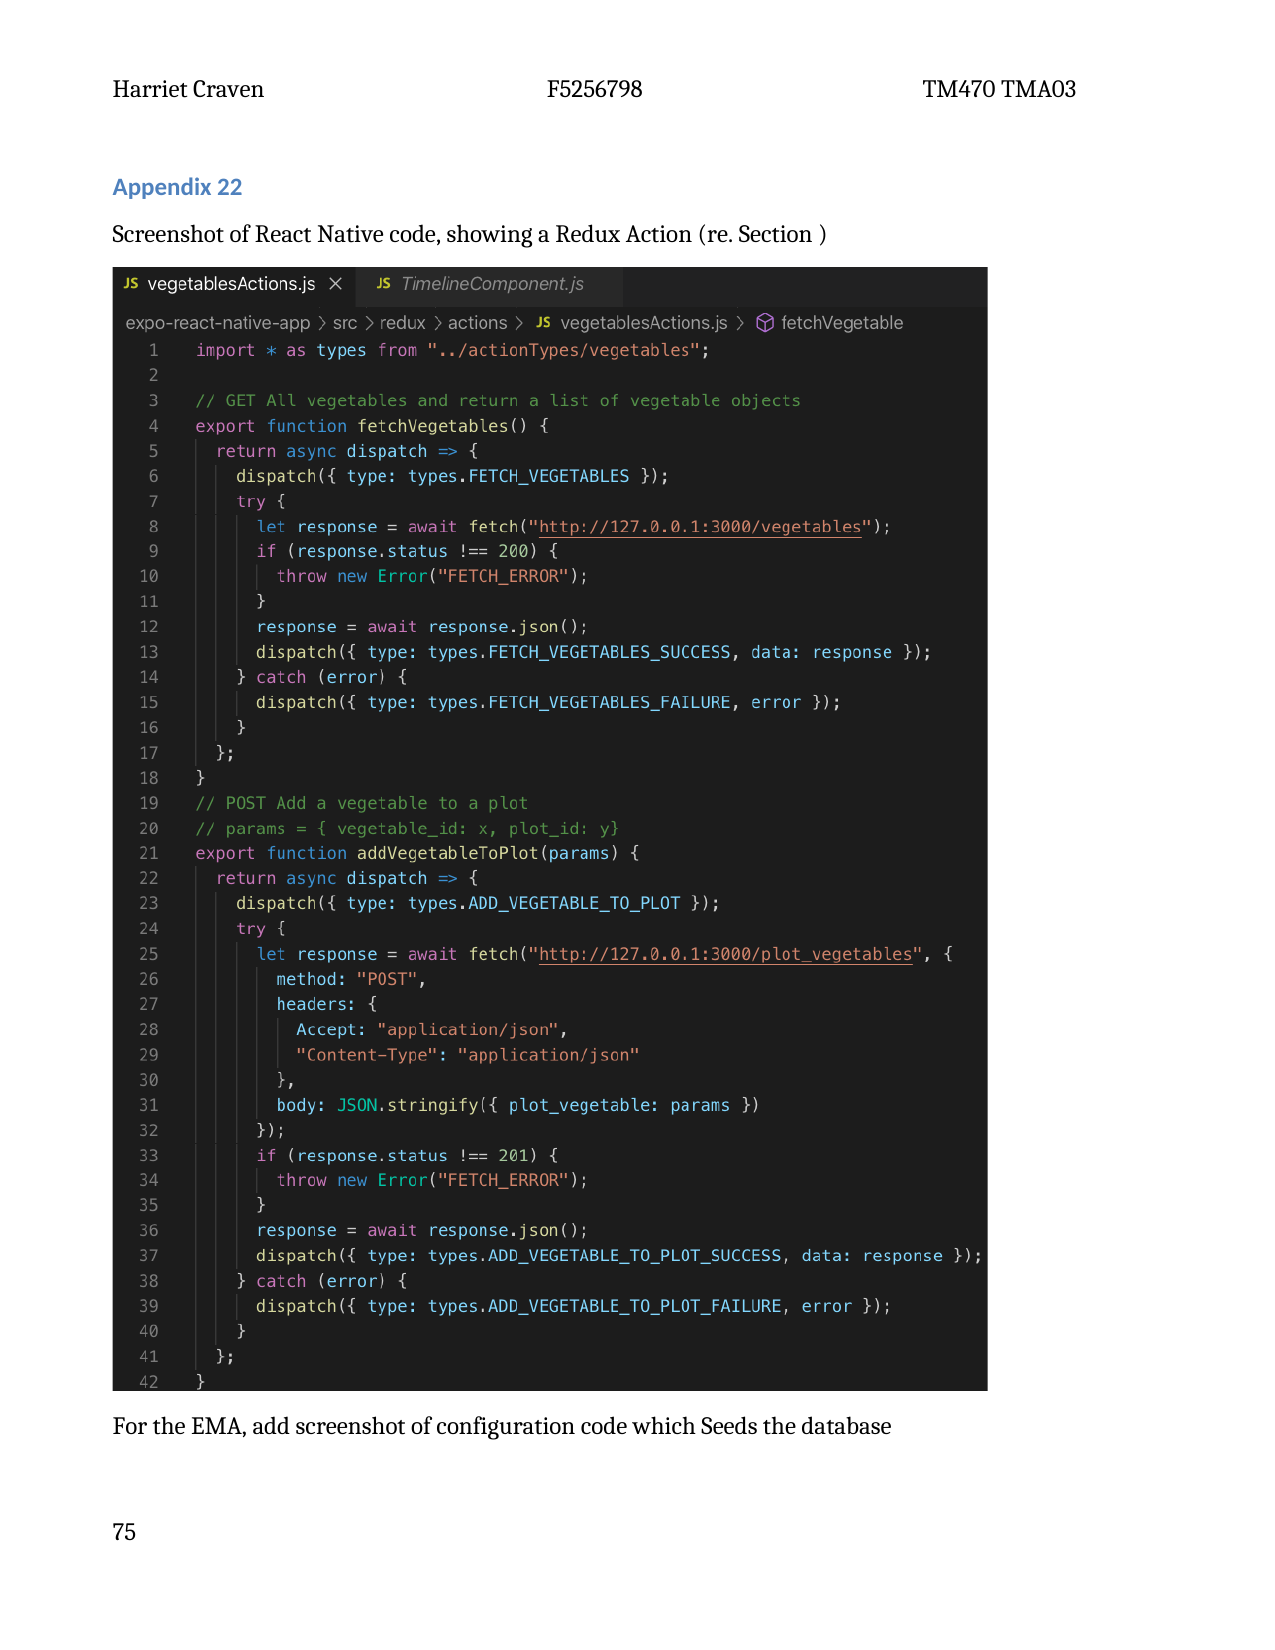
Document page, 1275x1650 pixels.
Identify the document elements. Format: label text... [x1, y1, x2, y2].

picture [112, 267, 988, 1391]
text Screenshot of React Native code, showing a Redux Action (re. Section ) [112, 220, 1162, 249]
text For the EMA, add screenshot of configuration code which Seeds the database [112, 1412, 1162, 1441]
subtitle Appendix 22 [112, 171, 1162, 201]
